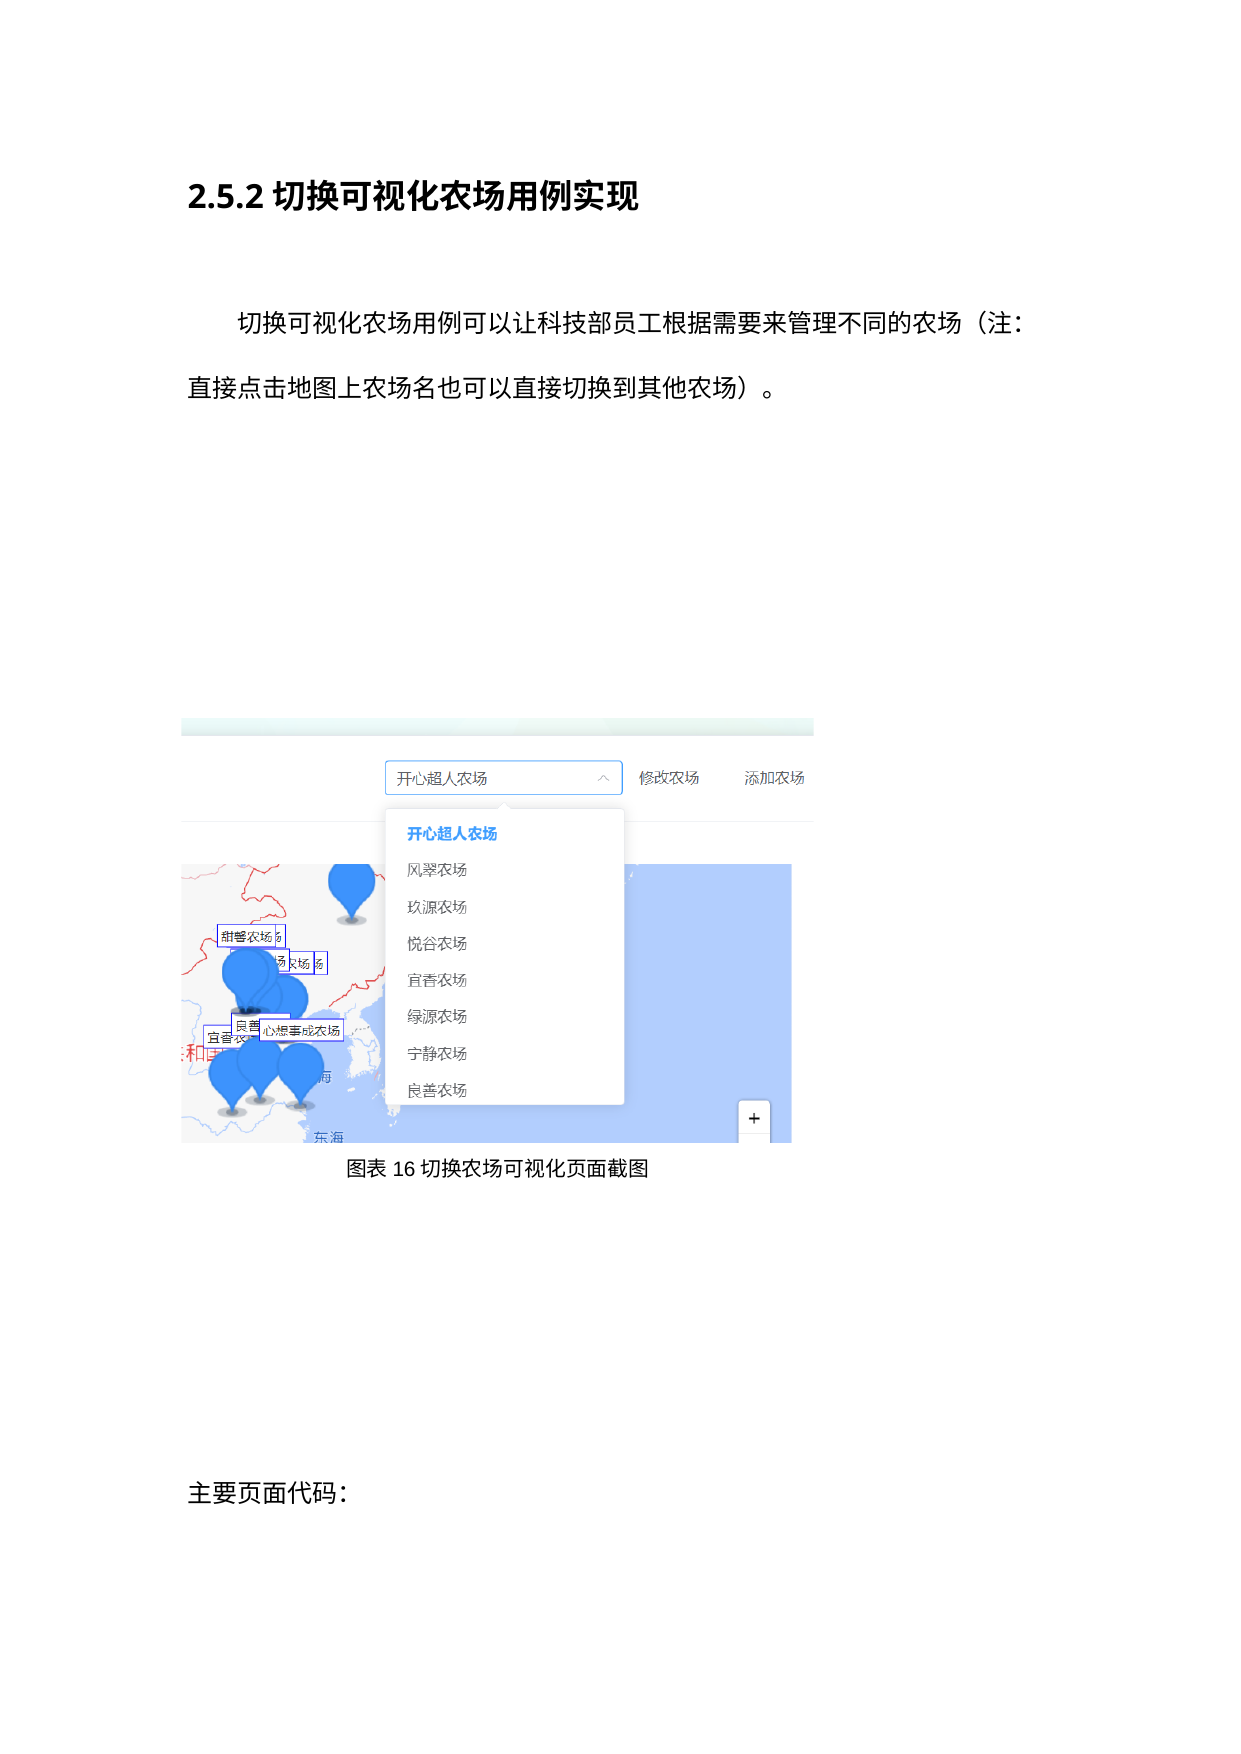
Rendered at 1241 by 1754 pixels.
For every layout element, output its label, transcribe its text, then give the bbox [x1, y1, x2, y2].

text 切换可视化农场用例可以让科技部员工根据需要来管理不同的农场（注：直接点击地图上农场名也可以直接切换到其他农场）。 [187, 289, 1053, 419]
text 主要页面代码： [187, 1459, 1053, 1524]
picture [181, 718, 814, 1143]
subtitle 2.5.2 切换可视化农场用例实现 [187, 162, 1053, 227]
